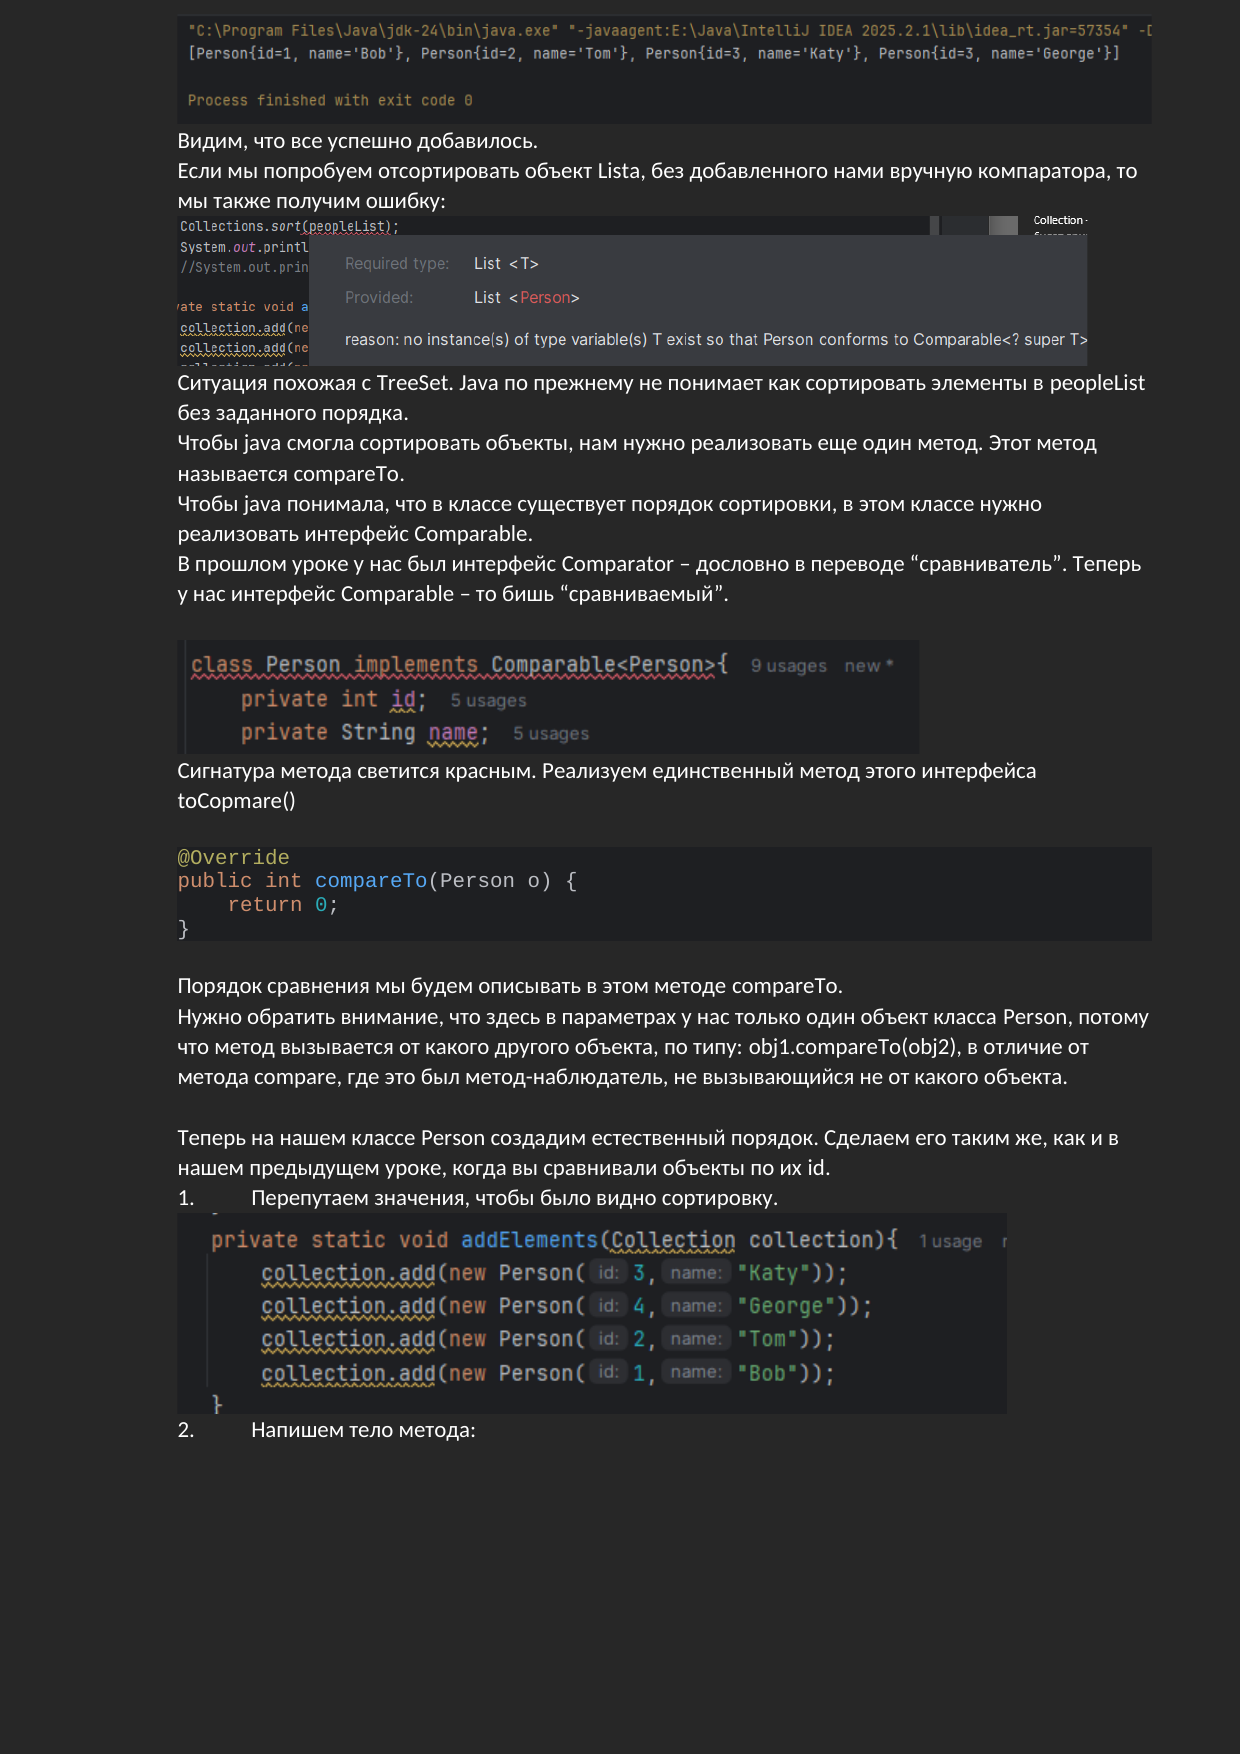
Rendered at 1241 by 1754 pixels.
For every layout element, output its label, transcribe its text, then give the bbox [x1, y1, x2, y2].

picture [177, 1213, 1007, 1414]
text Нужно обратить внимание, что здесь в параметрах у нас только один объект класса Person, потому что метод вызывается от какого другого объекта, по типу: obj1.compareTo(obj2), в отличие от метода compare, где это был метод-наблюдатель, не вызывающийся не от какого объекта. [177, 1002, 1152, 1090]
text Видим, что все успешно добавилось. [177, 126, 1152, 154]
text Чтобы java понимала, что в классе существует порядок сортировки, в этом классе нужно реализовать интерфейс Comparable. [177, 489, 1152, 547]
text Чтобы java смогла сортировать объекты, нам нужно реализовать еще один метод. Этот метод называется compareTo. [177, 428, 1152, 487]
list Перепутаем значения, чтобы было видно сортировку. [177, 1183, 1152, 1211]
text В прошлом уроке у нас был интерфейс Comparator – дословно в переводе “сравниватель”. Теперь у нас интерфейс Comparable – то бишь “сравниваемый”. [177, 549, 1152, 608]
text Порядок сравнения мы будем описывать в этом методе compareTo. [177, 972, 1152, 1000]
picture [177, 216, 1088, 366]
text Теперь на нашем классе Person создадим естественный порядок. Сделаем его таким же, как и в нашем предыдущем уроке, когда вы сравнивали объекты по их id. [177, 1123, 1152, 1181]
text Ситуация похожая с TreeSet. Java по прежнему не понимает как сортировать элементы в peopleList без заданного порядка. [177, 368, 1152, 426]
picture [177, 14, 1152, 124]
text Если мы попробуем отсортировать объект Lista, без добавленного нами вручную компаратора, то мы также получим ошибку: [177, 156, 1152, 214]
text @Override public int compareTo(Person o) { return 0; } [177, 847, 1152, 941]
text Сигнатура метода светится красным. Реализуем единственный метод этого интерфейса toCopmare() [177, 756, 1152, 814]
list Напишем тело метода: [177, 1416, 1152, 1443]
picture [177, 640, 920, 754]
